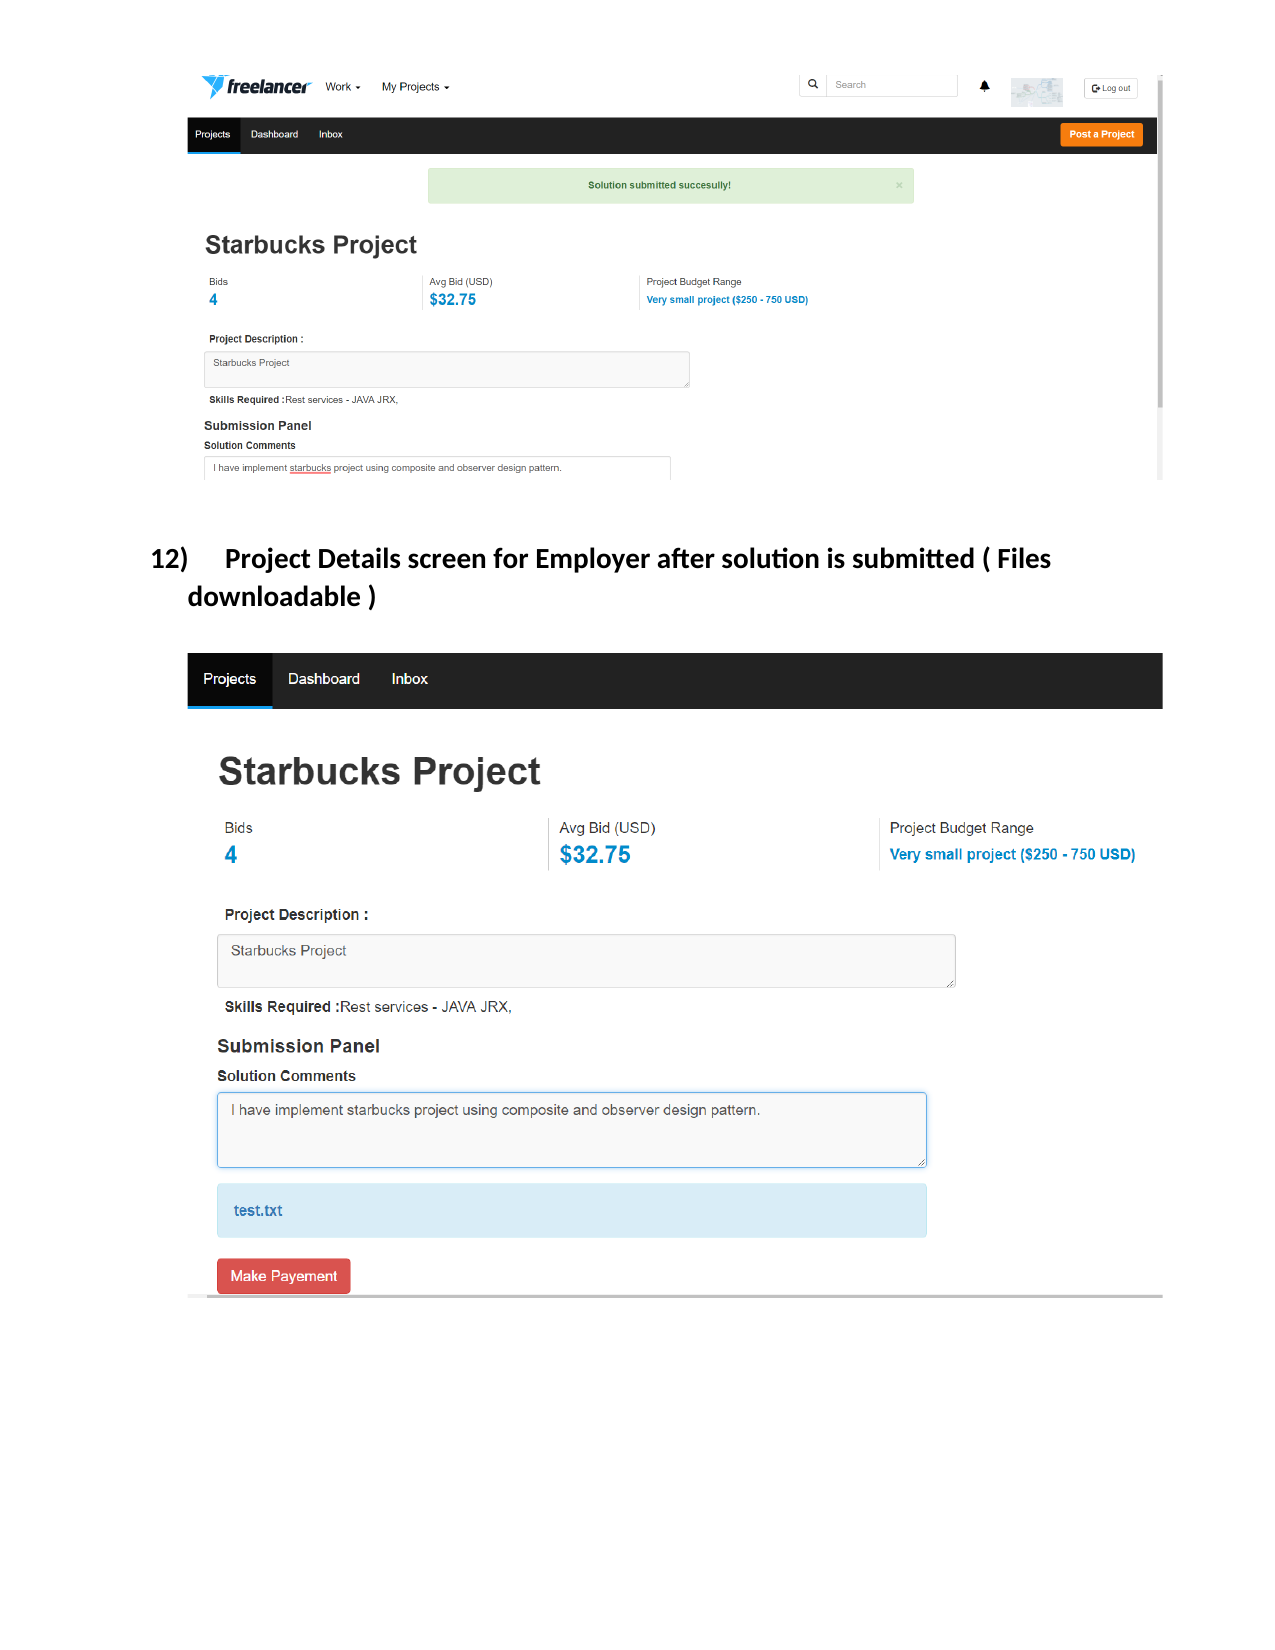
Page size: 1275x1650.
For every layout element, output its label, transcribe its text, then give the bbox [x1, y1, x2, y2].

picture [187, 75, 1163, 480]
picture [187, 653, 1163, 1298]
list Project Details screen for Employer after solution is submitted ( Files downloadable ) [150, 541, 1200, 614]
